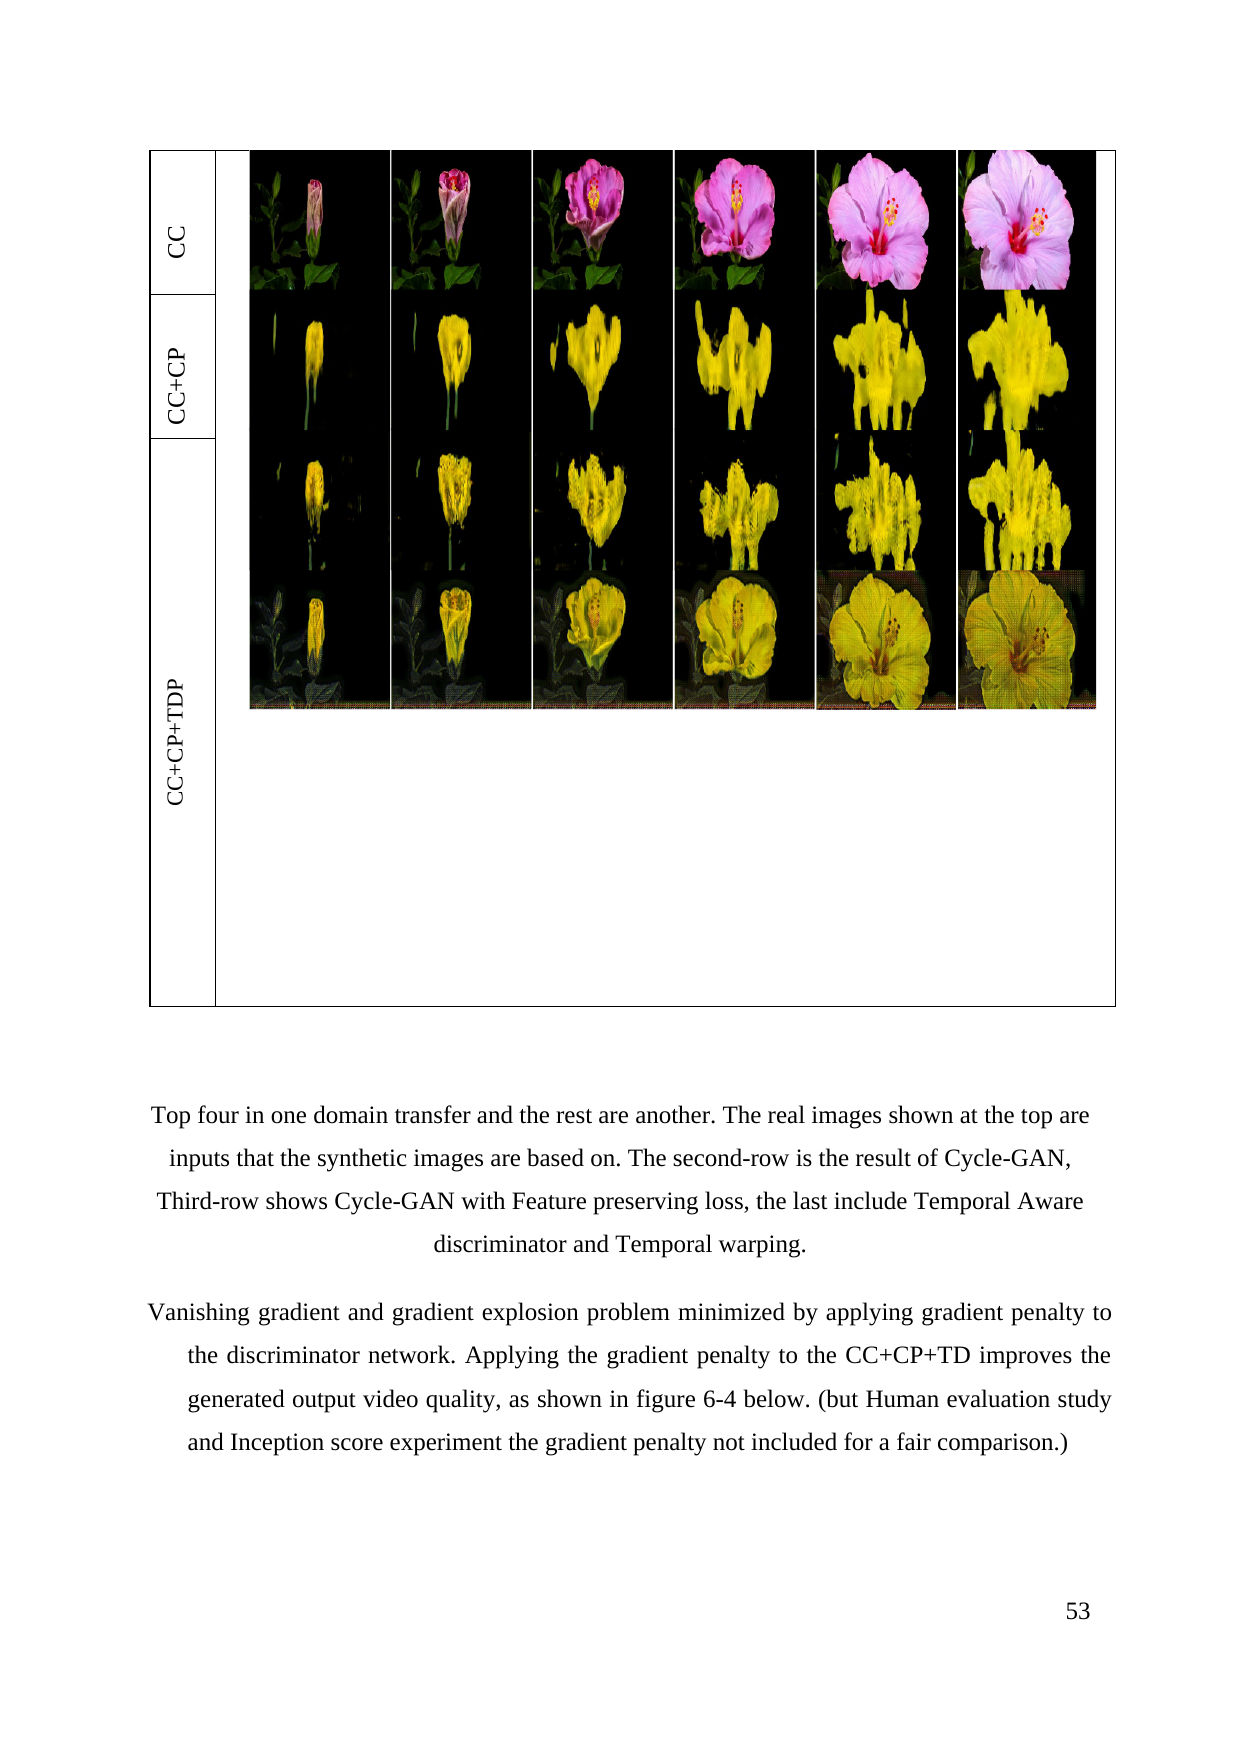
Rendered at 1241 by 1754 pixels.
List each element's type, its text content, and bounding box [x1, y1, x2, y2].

table_cell CC [151, 151, 215, 294]
picture [249, 150, 1097, 710]
text Vanishing gradient and gradient explosion problem minimized by applying gradient penalty to the discriminator network. Applying the gradient penalty to the CC+CP+TD improves the generated output video quality, as shown in figure 6-4 below. (but Human evaluation study and Inception score experiment the gradient penalty not included for a fair comparison.) [147, 1297, 1113, 1456]
table_cell CC+CP [151, 295, 215, 438]
table_cell CC+CP+TDP [151, 439, 215, 1006]
text Top four in one domain transfer and the rest are another. The real images shown at the top are inputs that the synthetic images are based on. The second-row is the result of Cycle-GAN, Third-row shows Cycle-GAN with Feature preserving loss, the last include Temporal Aware discriminator and Temporal warping. [150, 1100, 1090, 1258]
table_cell [216, 151, 1115, 1006]
